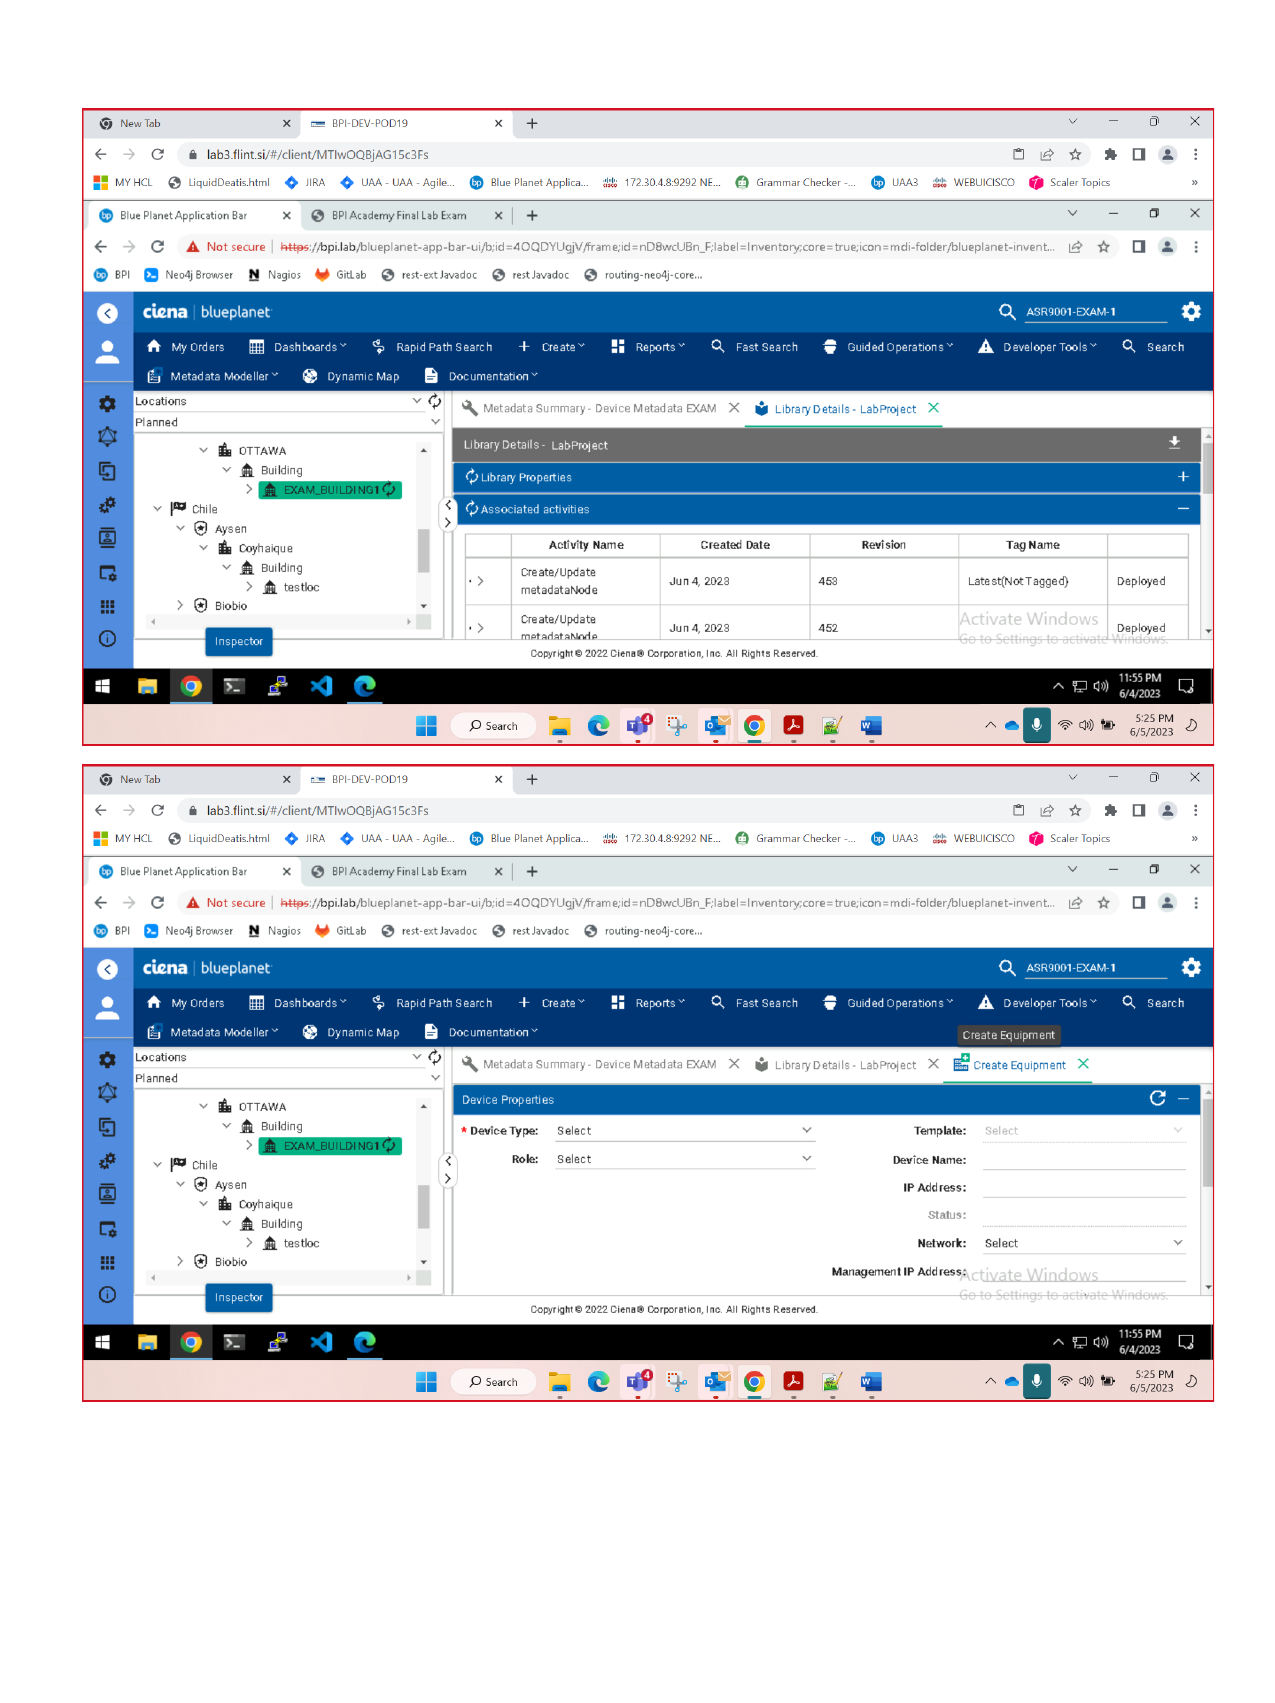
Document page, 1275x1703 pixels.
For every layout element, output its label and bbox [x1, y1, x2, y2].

picture [82, 108, 1215, 746]
picture [82, 764, 1215, 1402]
